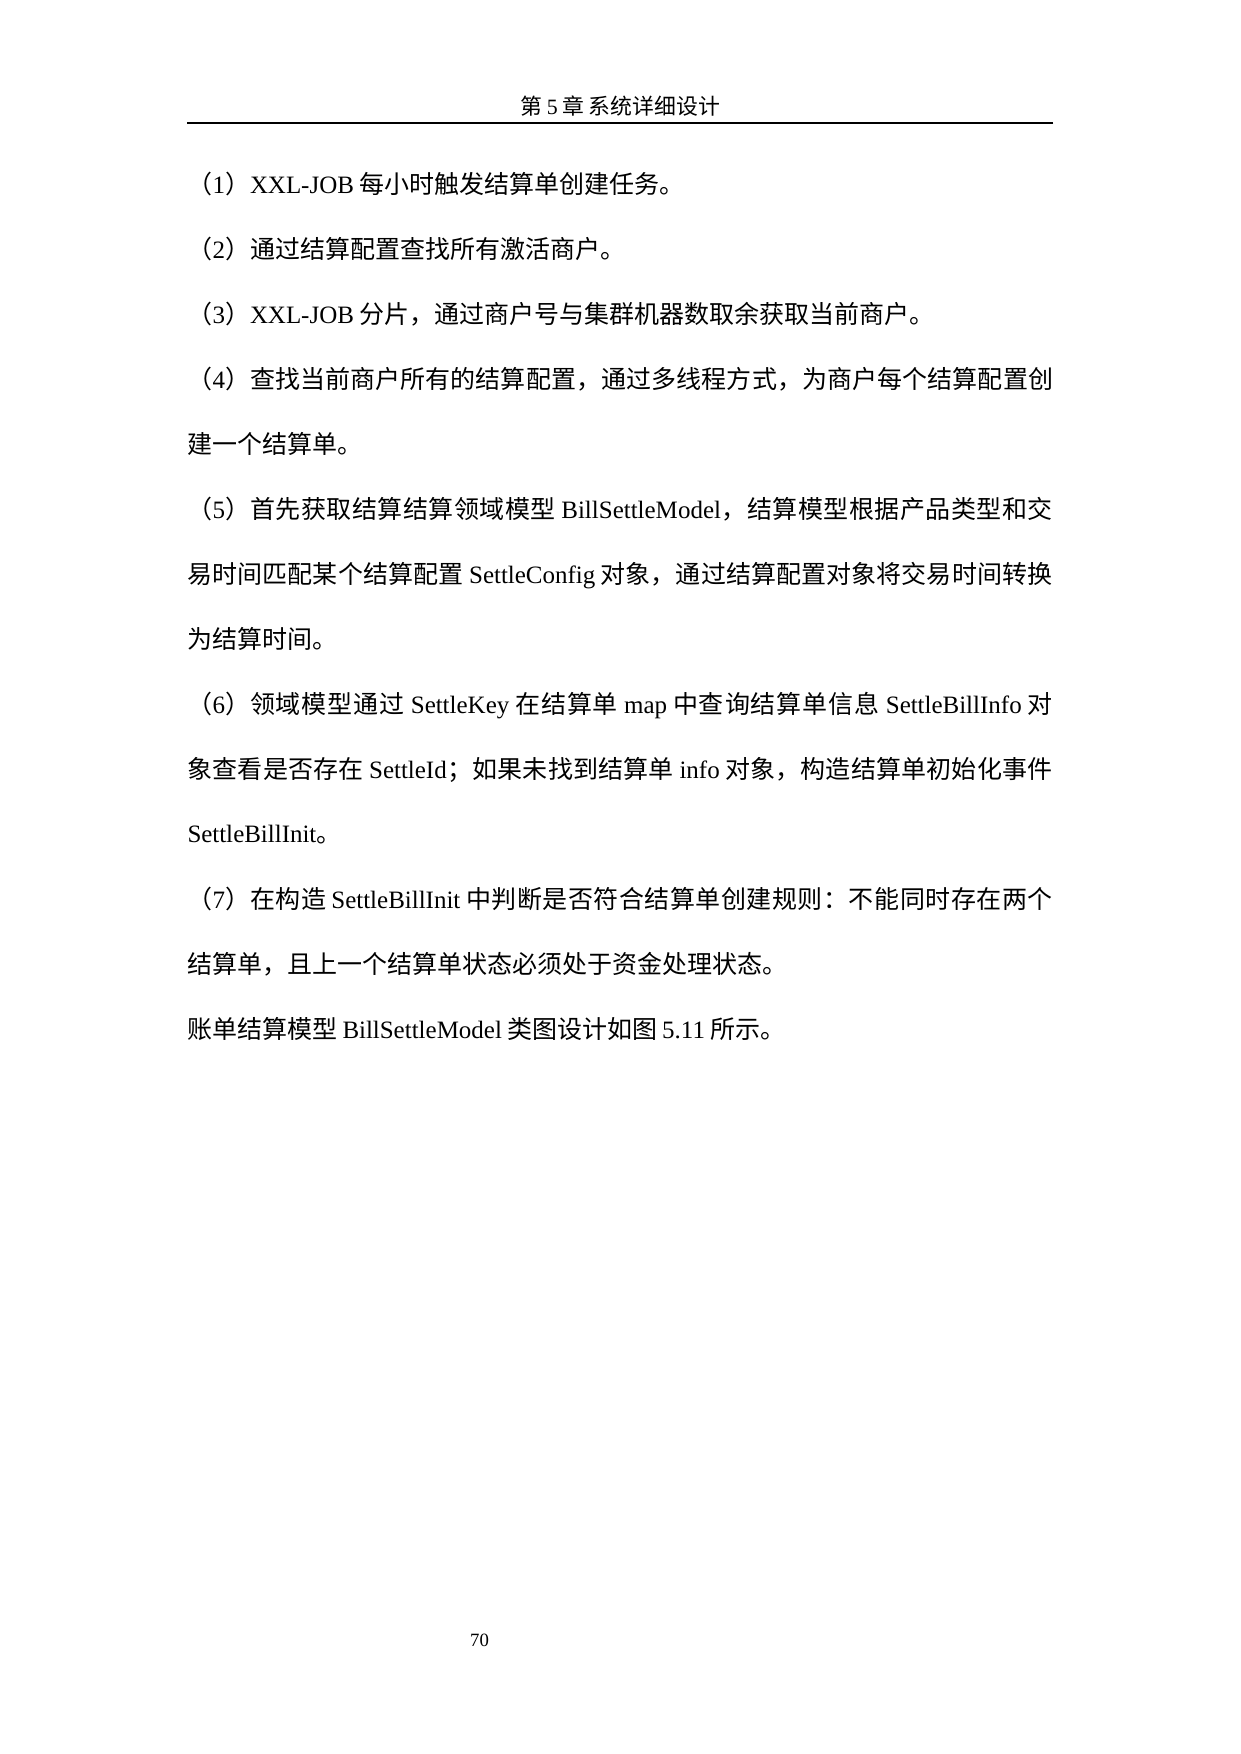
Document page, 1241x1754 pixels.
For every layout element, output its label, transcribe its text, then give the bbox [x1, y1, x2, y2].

list 查找当前商户所有的结算配置，通过多线程方式，为商户每个结算配置创建一个结算单。 [187, 345, 1053, 475]
list XXL-JOB每小时触发结算单创建任务。 [187, 150, 1053, 215]
list 在构造SettleBillInit中判断是否符合结算单创建规则：不能同时存在两个结算单，且上一个结算单状态必须处于资金处理状态。 [187, 865, 1053, 995]
list XXL-JOB分片，通过商户号与集群机器数取余获取当前商户。 [187, 280, 1053, 345]
list 首先获取结算结算领域模型BillSettleModel，结算模型根据产品类型和交易时间匹配某个结算配置SettleConfig对象，通过结算配置对象将交易时间转换为结算时间。 [187, 475, 1053, 670]
list 账单结算模型BillSettleModel类图设计如图5.11所示。 [187, 995, 1053, 1060]
list 通过结算配置查找所有激活商户。 [187, 215, 1053, 280]
list 领域模型通过SettleKey在结算单map中查询结算单信息SettleBillInfo对象查看是否存在SettleId；如果未找到结算单info对象，构造结算单初始化事件SettleBillInit。 [187, 670, 1053, 865]
